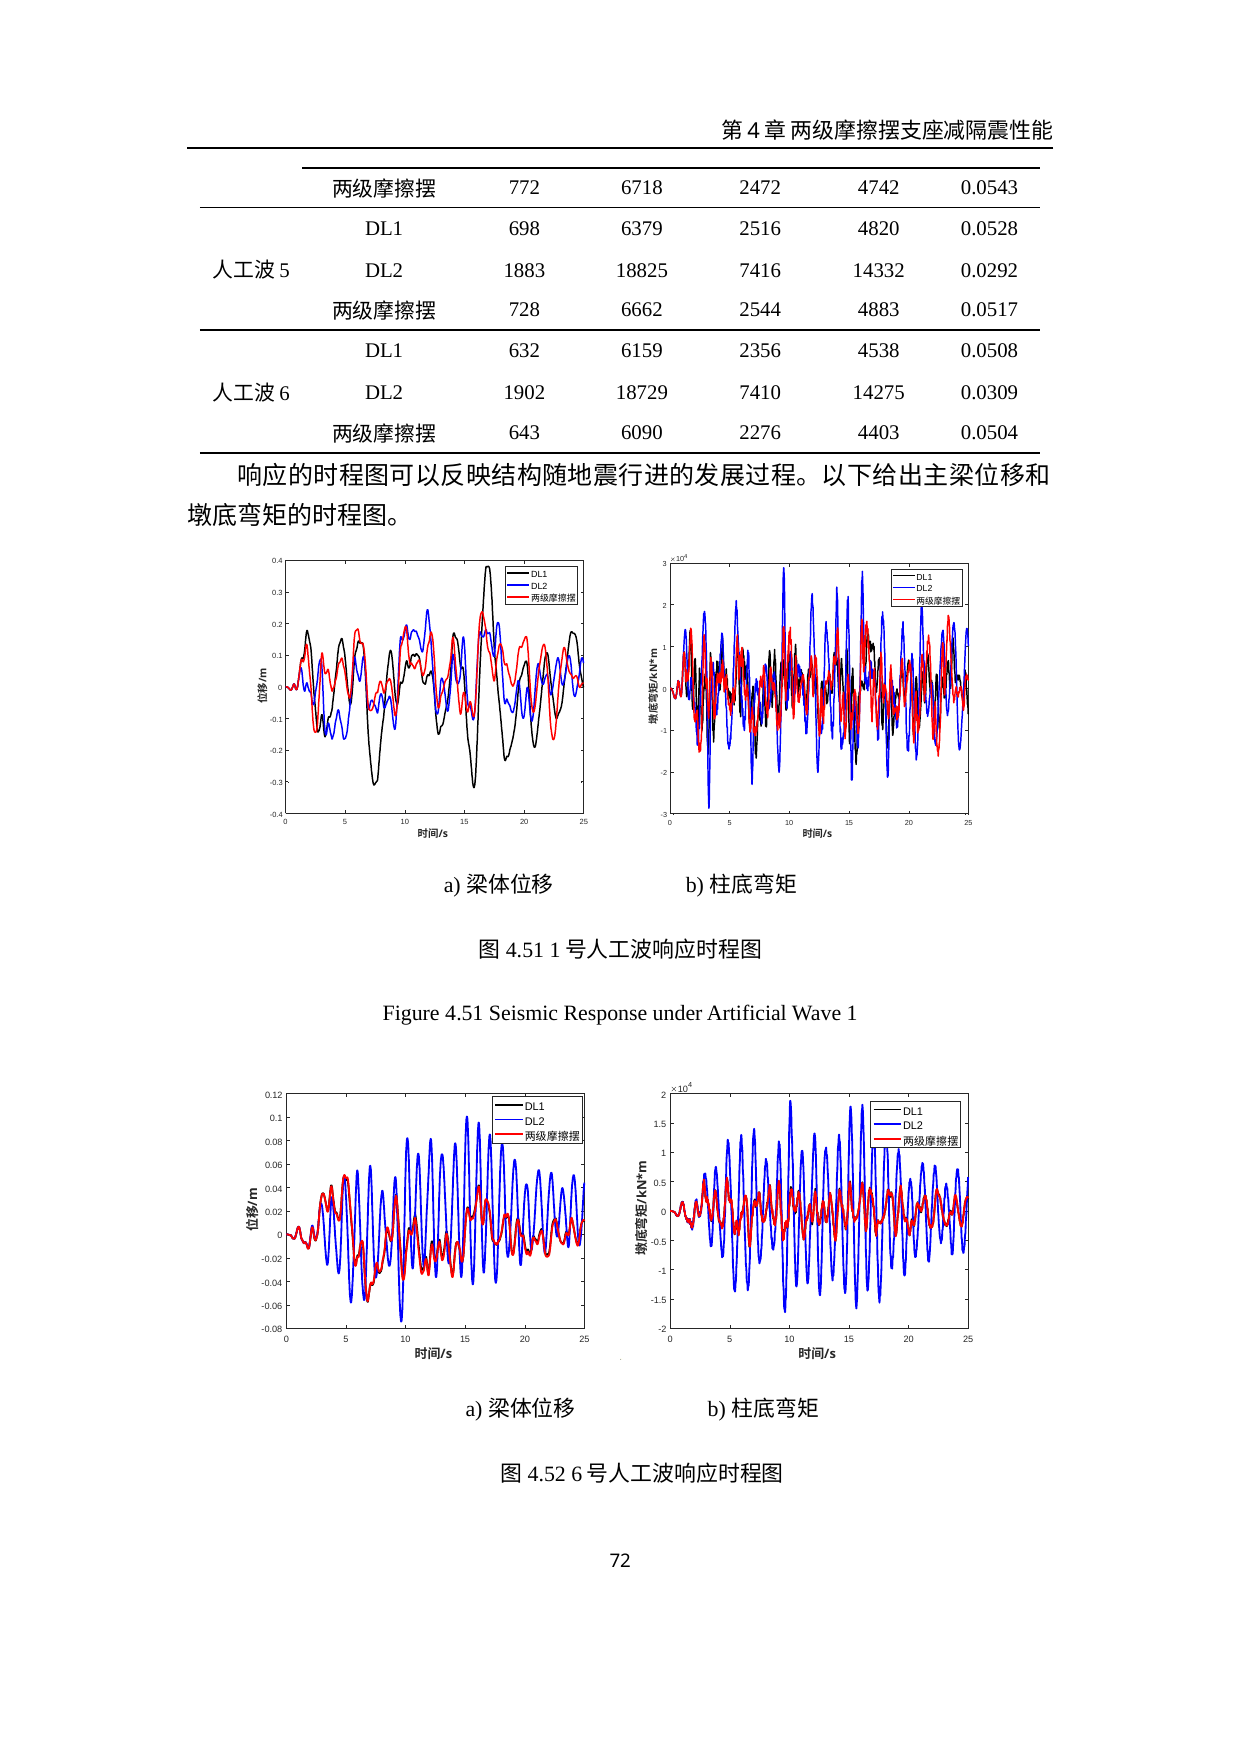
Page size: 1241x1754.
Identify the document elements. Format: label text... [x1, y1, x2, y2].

text a) 梁体位移 b) 柱底弯矩 [187, 863, 1053, 903]
table_cell DL2 [302, 248, 466, 289]
table_cell 两级摩擦摆 [302, 289, 466, 329]
table_cell 1902 [466, 370, 583, 412]
table_cell 6379 [583, 208, 701, 248]
table_cell 0.0517 [938, 289, 1040, 329]
table_cell 4820 [819, 208, 938, 248]
table_cell 0.0543 [938, 169, 1040, 207]
table_cell 1883 [466, 248, 583, 289]
table_cell 人工波6 [200, 331, 302, 452]
table_cell 6718 [583, 169, 701, 207]
table_cell 6090 [583, 412, 701, 452]
table_cell 14275 [819, 370, 938, 412]
table_cell 698 [466, 208, 583, 248]
table_cell 728 [466, 289, 583, 329]
table_cell 4538 [819, 331, 938, 370]
table_cell 6159 [583, 331, 701, 370]
table_cell 4403 [819, 412, 938, 452]
table_cell 0.0504 [938, 412, 1040, 452]
table_cell DL1 [302, 208, 466, 248]
table_cell 4742 [819, 169, 938, 207]
table_cell 18729 [583, 370, 701, 412]
table_cell DL2 [302, 370, 466, 412]
table_cell DL1 [302, 331, 466, 370]
table_cell 772 [466, 169, 583, 207]
table_cell 2544 [701, 289, 819, 329]
table_cell 7410 [701, 370, 819, 412]
table_cell 0.0292 [938, 248, 1040, 289]
table_cell 两级摩擦摆 [302, 169, 466, 207]
table_cell 2516 [701, 208, 819, 248]
table_cell 0.0309 [938, 370, 1040, 412]
table_cell 两级摩擦摆 [302, 412, 466, 452]
table_cell 2356 [701, 331, 819, 370]
table_cell 18825 [583, 248, 701, 289]
table_cell 0.0528 [938, 208, 1040, 248]
table_cell 0.0508 [938, 331, 1040, 370]
table_cell 632 [466, 331, 583, 370]
table_cell 643 [466, 412, 583, 452]
table_cell 14332 [819, 248, 938, 289]
text 响应的时程图可以反映结构随地震行进的发展过程。以下给出主梁位移和墩底弯矩的时程图。 [187, 454, 1053, 533]
text a) 梁体位移 b) 柱底弯矩 [187, 1387, 1053, 1427]
table_cell 7416 [701, 248, 819, 289]
table_cell 4883 [819, 289, 938, 329]
table_cell 2276 [701, 412, 819, 452]
table_cell 6662 [583, 289, 701, 329]
table_cell 2472 [701, 169, 819, 207]
table_cell 人工波5 [200, 208, 302, 329]
